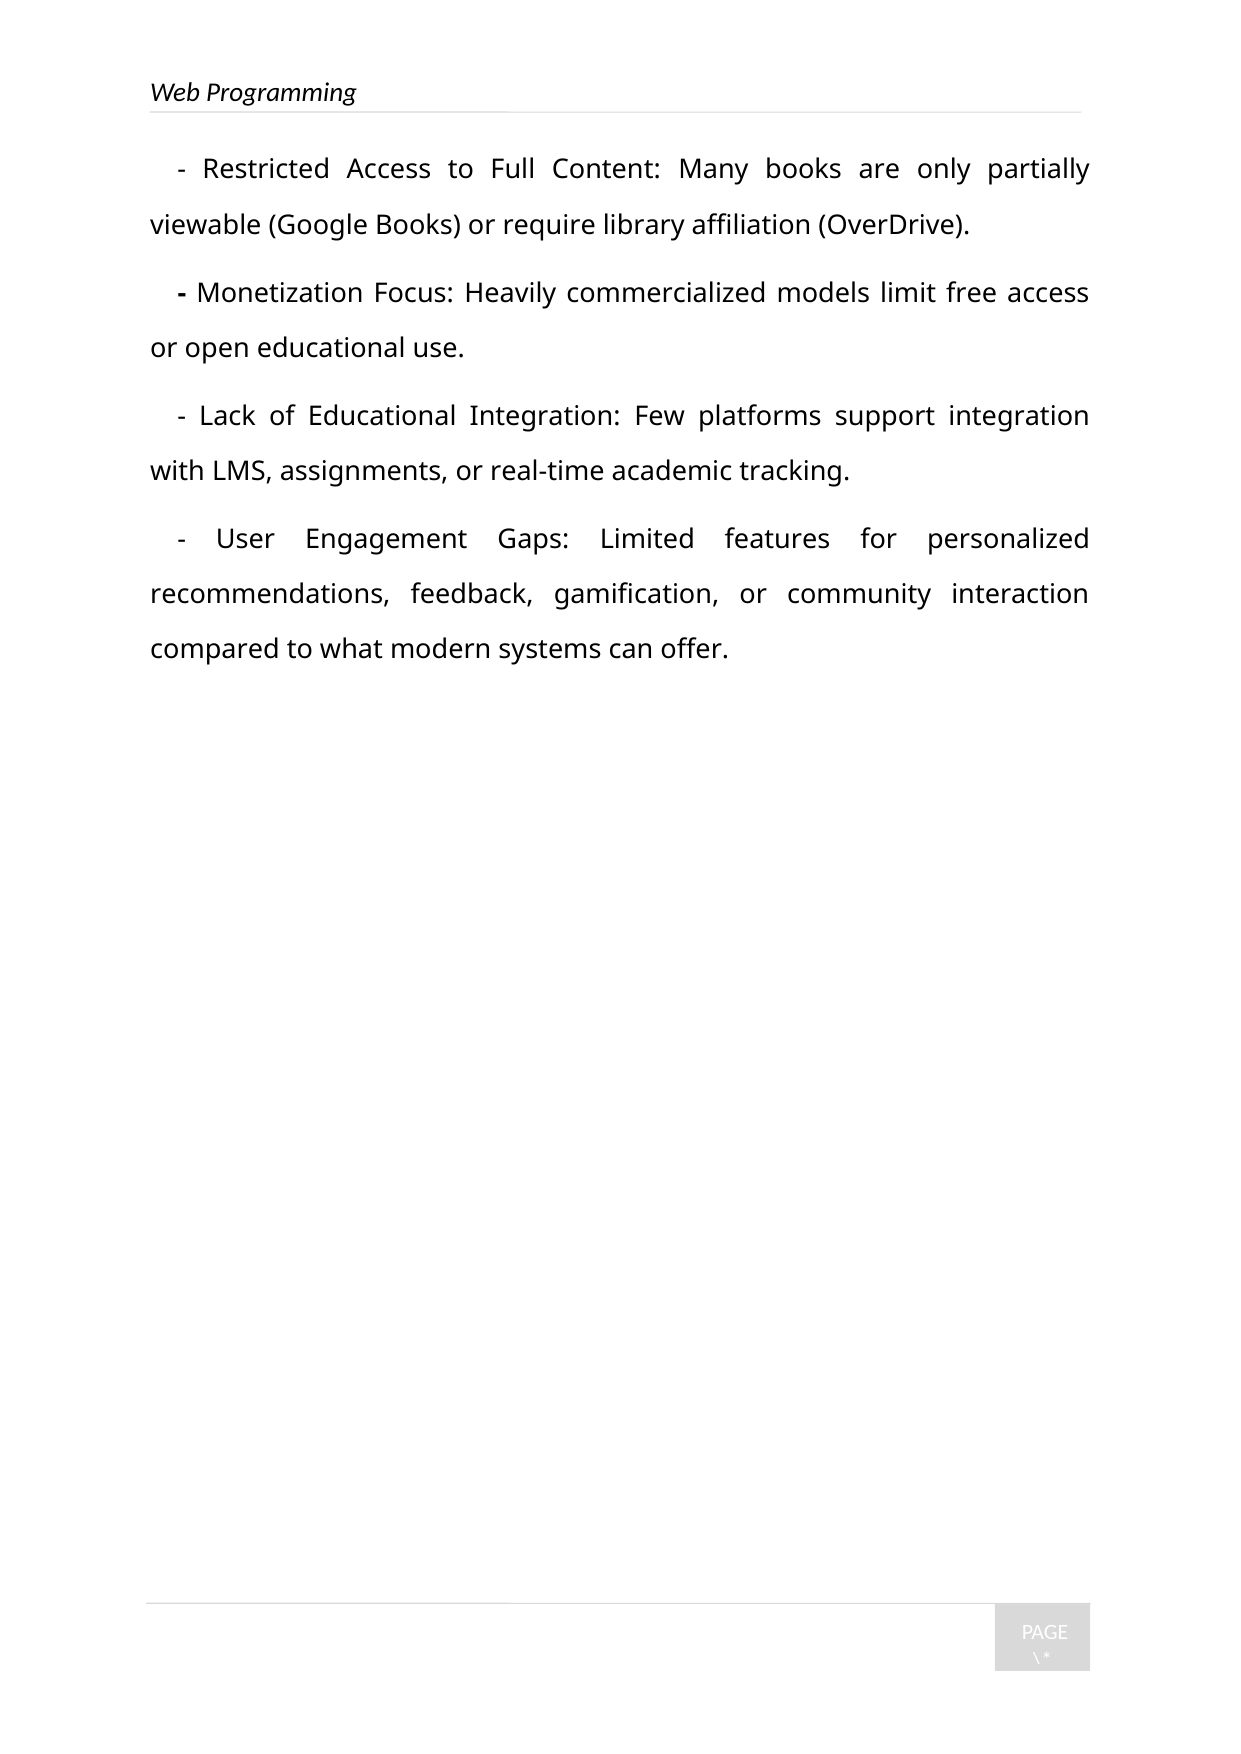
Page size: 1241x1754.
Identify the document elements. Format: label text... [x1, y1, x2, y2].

text - User Engagement Gaps: Limited features for personalized recommendations, feedback, gamification, or community interaction compared to what modern systems can offer. [150, 519, 1090, 667]
text - Monetization Focus: Heavily commercialized models limit free access or open educational use. [150, 273, 1090, 365]
text - Restricted Access to Full Content: Many books are only partially viewable (Google Books) or require library affiliation (OverDrive). [150, 150, 1090, 242]
text - Lack of Educational Integration: Few platforms support integration with LMS, assignments, or real-time academic tracking. [150, 396, 1090, 488]
